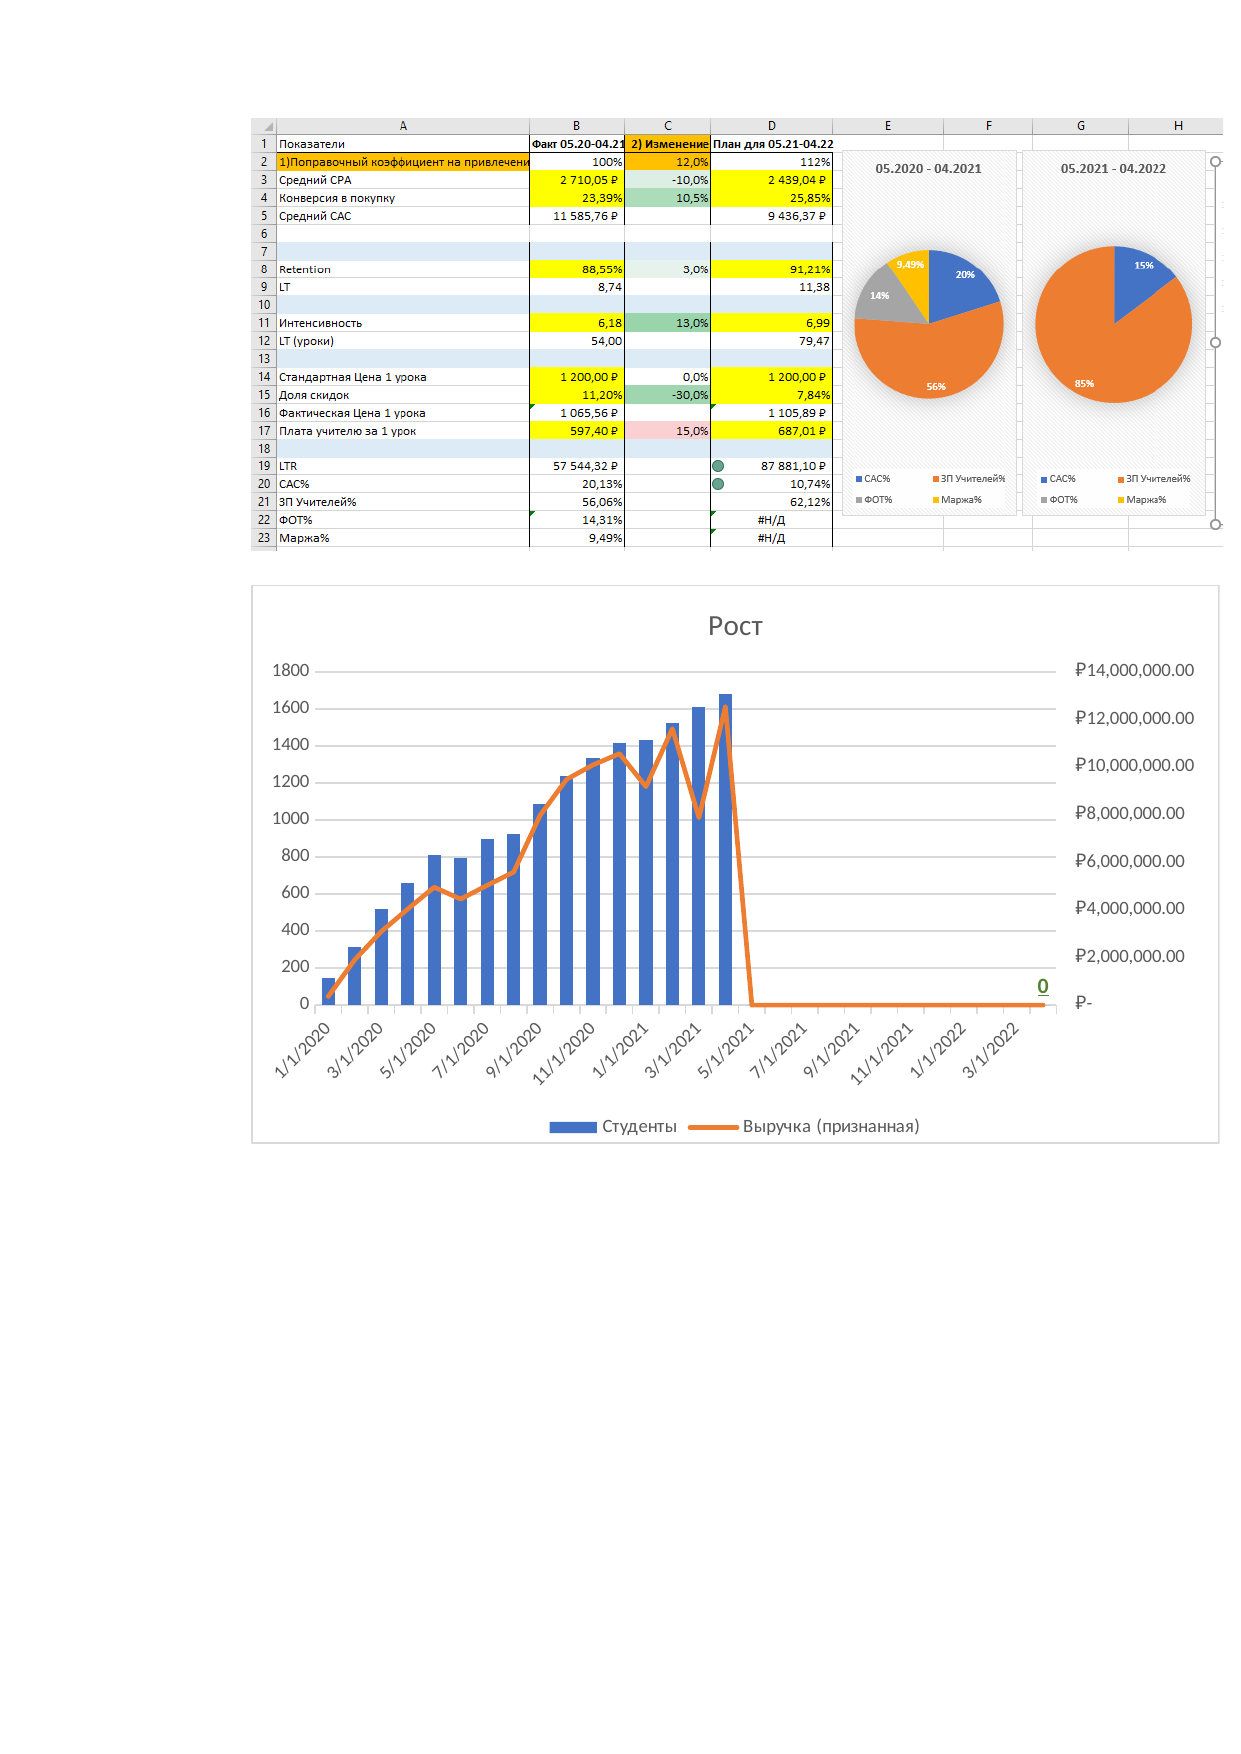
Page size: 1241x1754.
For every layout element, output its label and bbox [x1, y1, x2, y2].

picture [251, 118, 1224, 551]
